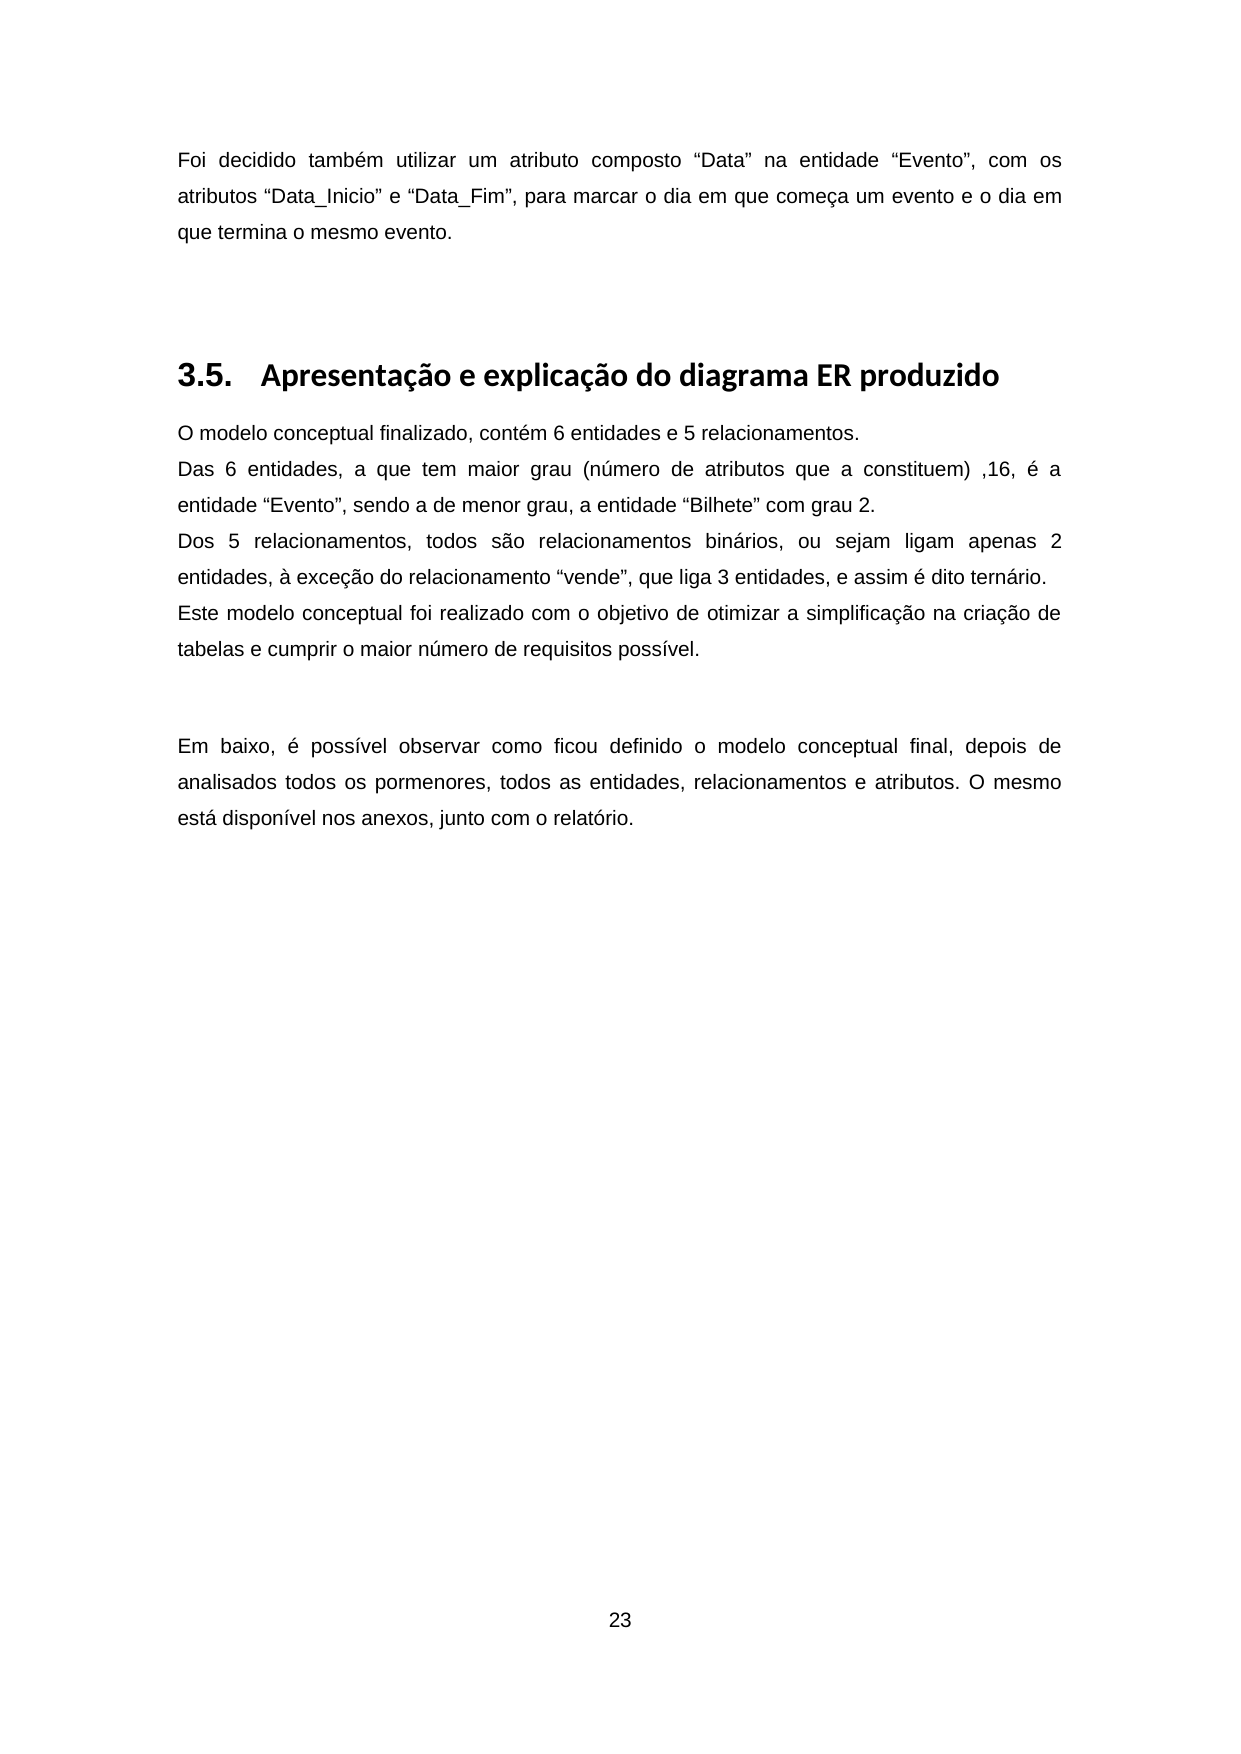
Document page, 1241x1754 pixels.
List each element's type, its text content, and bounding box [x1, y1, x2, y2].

text Em baixo, é possível observar como ficou definido o modelo conceptual final, depois de analisados todos os pormenores, todos as entidades, relacionamentos e atributos. O mesmo está disponível nos anexos, junto com o relatório. [177, 734, 1063, 829]
text Foi decidido também utilizar um atributo composto “Data” na entidade “Evento”, com os atributos “Data_Inicio” e “Data_Fim”, para marcar o dia em que começa um evento e o dia em que termina o mesmo evento. [177, 148, 1063, 243]
text Dos 5 relacionamentos, todos são relacionamentos binários, ou sejam ligam apenas 2 entidades, à exceção do relacionamento “vende”, que liga 3 entidades, e assim é dito ternário. [177, 529, 1063, 589]
text Apresentação e explicação do diagrama ER produzido [177, 354, 1063, 395]
text Das 6 entidades, a que tem maior grau (número de atributos que a constituem) ,16, é a entidade “Evento”, sendo a de menor grau, a entidade “Bilhete” com grau 2. [177, 457, 1063, 517]
text O modelo conceptual finalizado, contém 6 entidades e 5 relacionamentos. [177, 421, 1063, 445]
text Este modelo conceptual foi realizado com o objetivo de otimizar a simplificação na criação de tabelas e cumprir o maior número de requisitos possível. [177, 601, 1063, 661]
